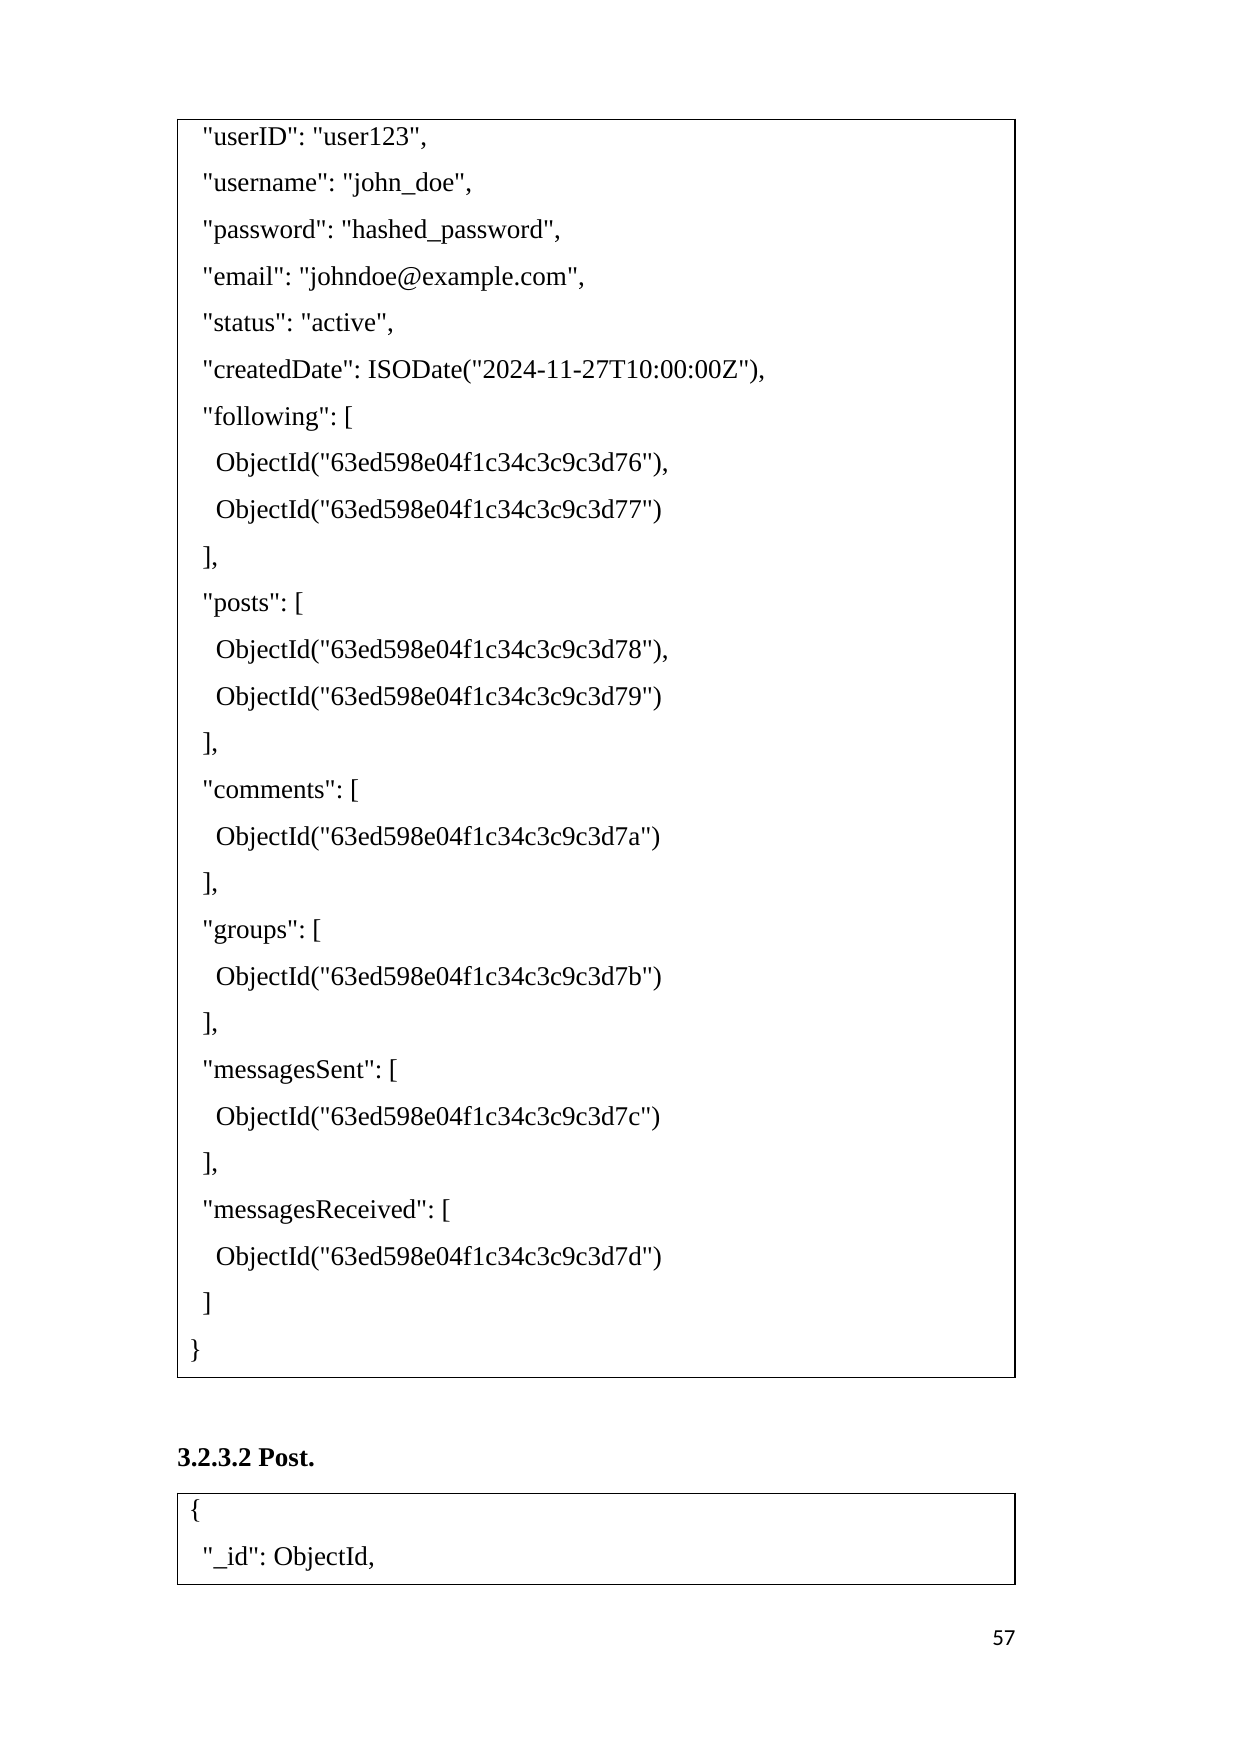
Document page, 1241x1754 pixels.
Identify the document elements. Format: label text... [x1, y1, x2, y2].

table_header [178, 120, 1014, 1377]
subtitle 3.2.3.2 Post. [177, 1442, 1015, 1473]
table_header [178, 1494, 1014, 1584]
